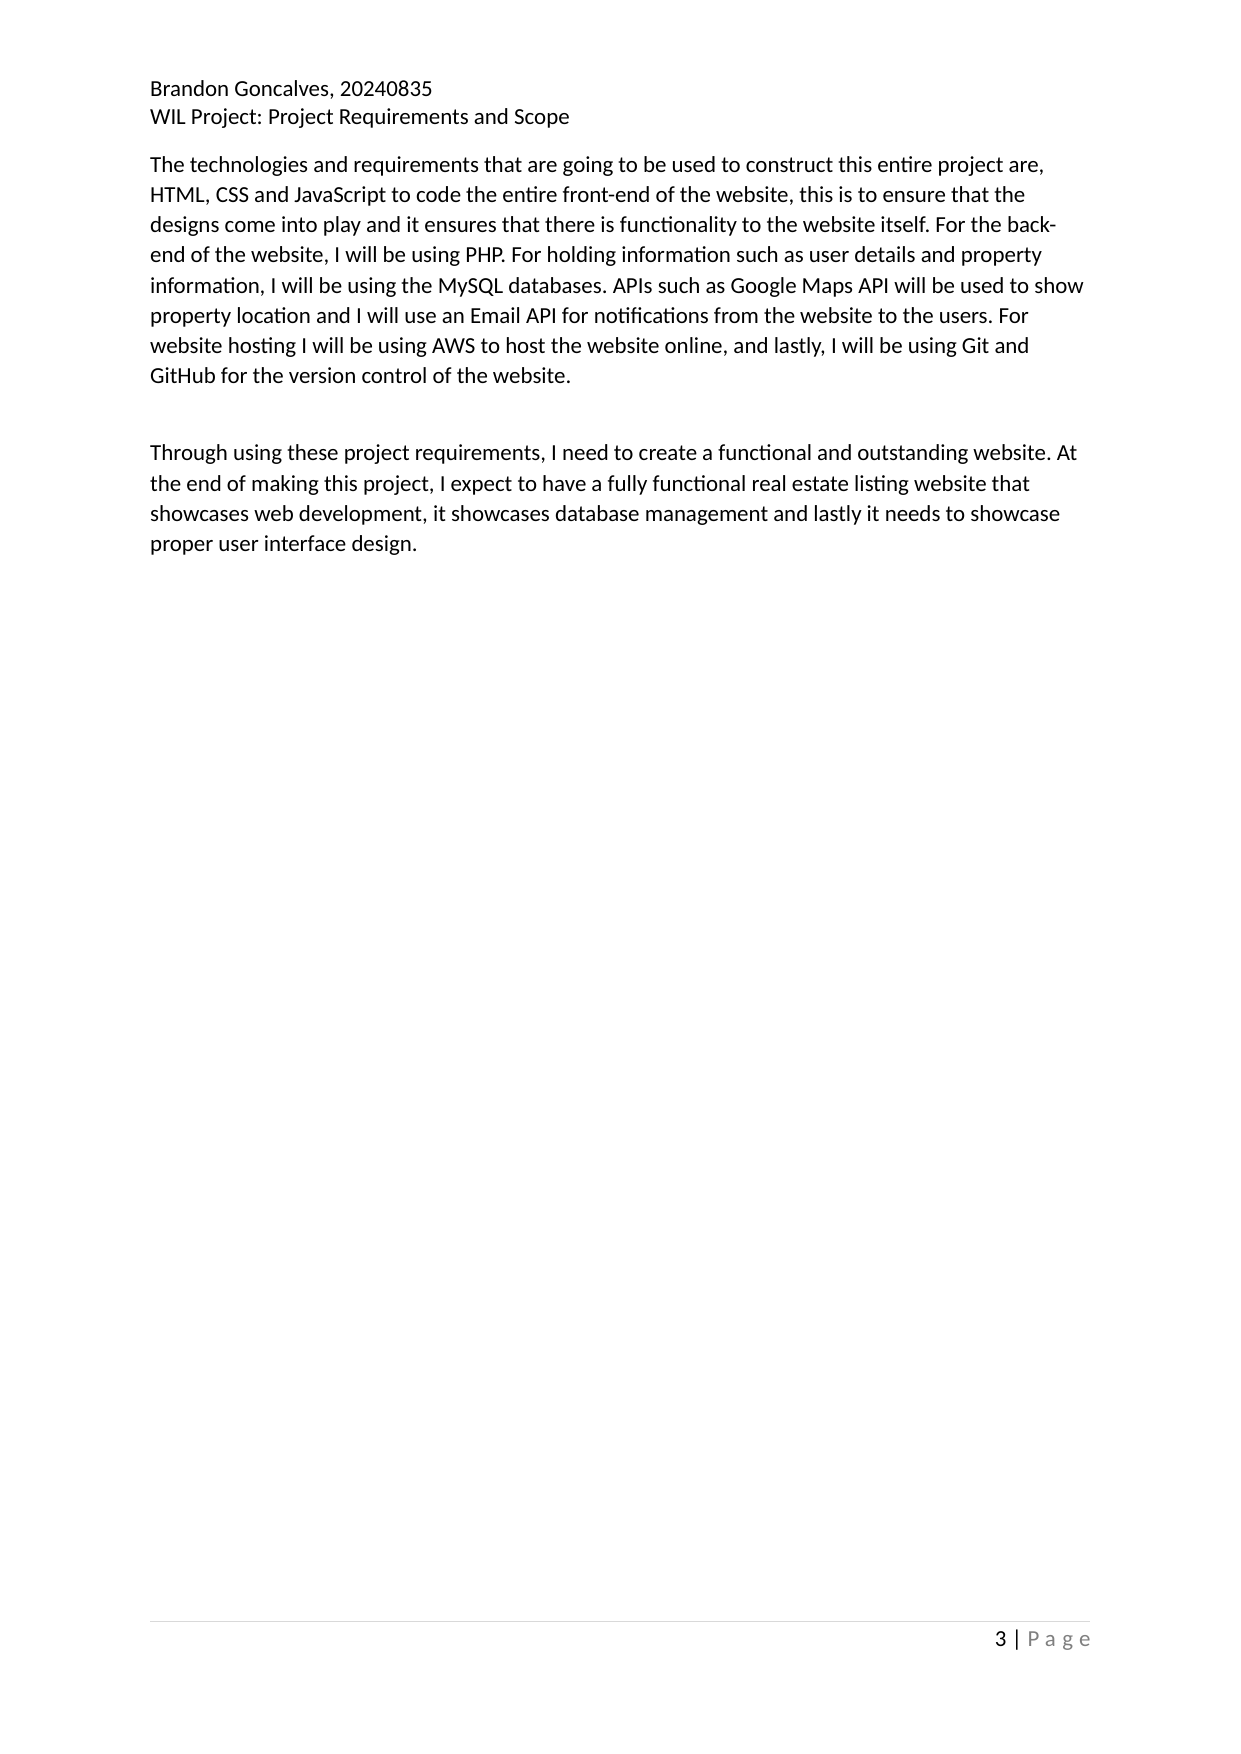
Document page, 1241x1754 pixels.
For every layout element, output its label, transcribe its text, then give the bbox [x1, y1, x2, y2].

text Through using these project requirements, I need to create a functional and outstanding website. At the end of making this project, I expect to have a fully functional real estate listing website that showcases web development, it showcases database management and lastly it needs to showcase proper user interface design. [150, 438, 1090, 557]
text The technologies and requirements that are going to be used to construct this entire project are, HTML, CSS and JavaScript to code the entire front-end of the website, this is to ensure that the designs come into play and it ensures that there is functionality to the website itself. For the back-end of the website, I will be using PHP. For holding information such as user details and property information, I will be using the MySQL databases. APIs such as Google Maps API will be used to show property location and I will use an Email API for notifications from the website to the users. For website hosting I will be using AWS to host the website online, and lastly, I will be using Git and GitHub for the version control of the website. [150, 150, 1090, 420]
